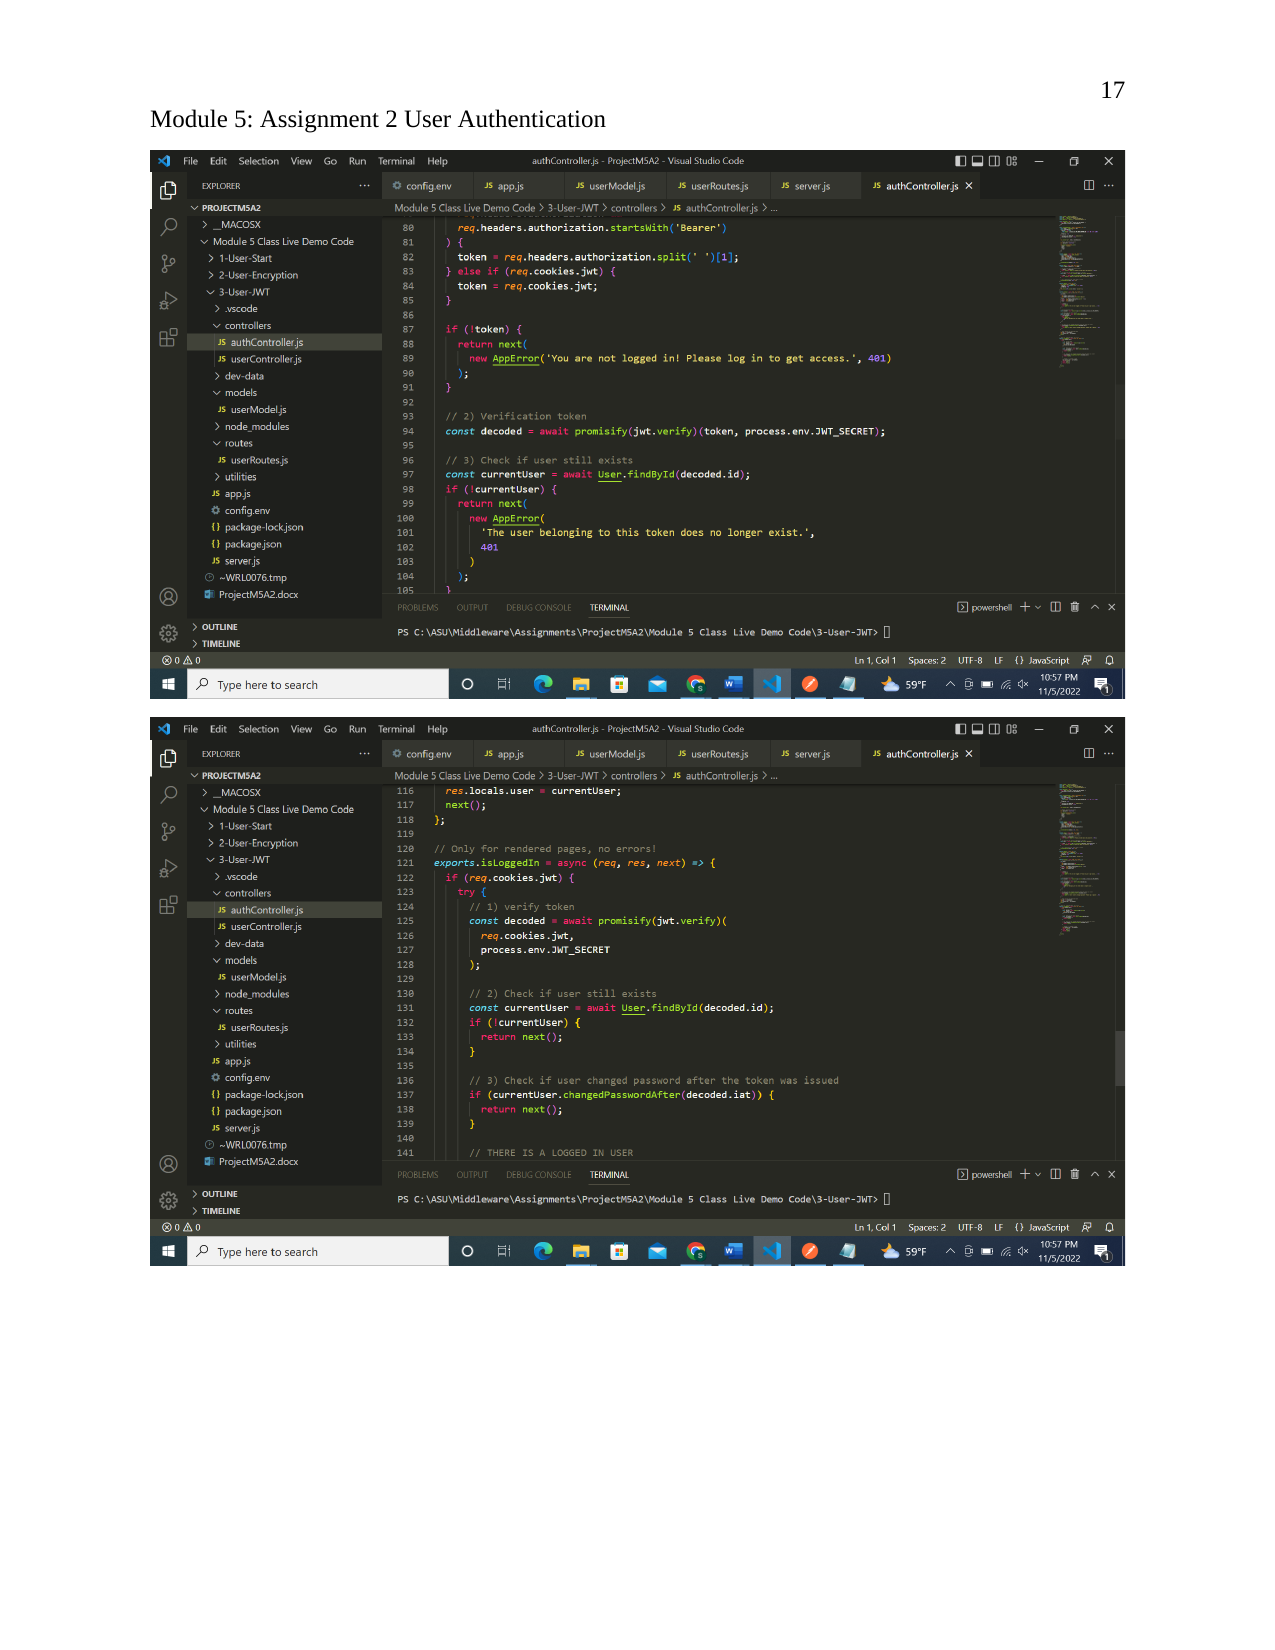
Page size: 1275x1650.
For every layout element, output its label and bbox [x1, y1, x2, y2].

picture [150, 150, 1125, 699]
picture [150, 717, 1125, 1266]
